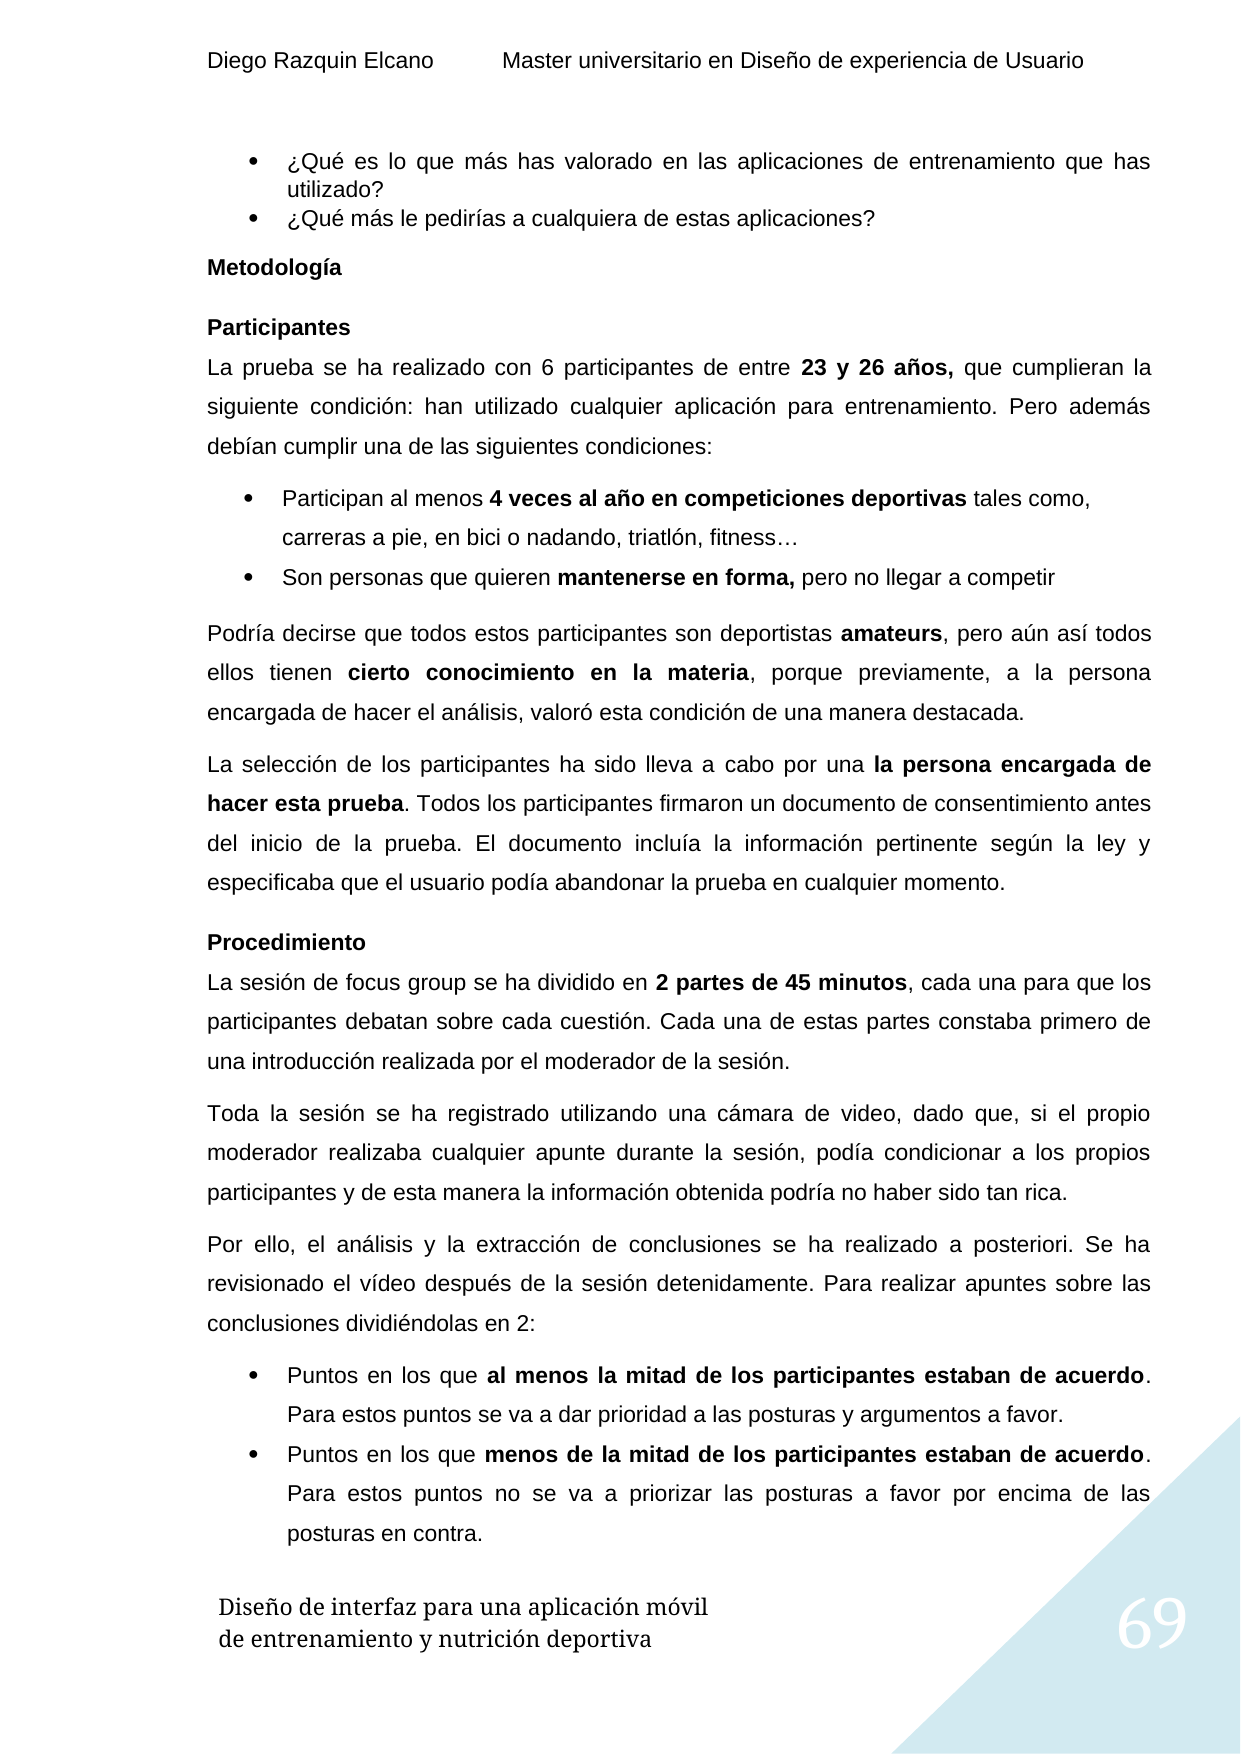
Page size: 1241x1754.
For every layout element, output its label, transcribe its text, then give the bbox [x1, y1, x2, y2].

list Puntos en los que al menos la mitad de los participantes estaban de acuerdo. Para estos puntos se va a dar prioridad a las posturas y argumentos a favor. [249, 1362, 1152, 1427]
text Toda la sesión se ha registrado utilizando una cámara de video, dado que, si el propio moderador realizaba cualquier apunte durante la sesión, podía condicionar a los propios participantes y de esta manera la información obtenida podría no haber sido tan rica. [207, 1100, 1152, 1205]
list Son personas que quieren mantenerse en forma, pero no llegar a competir [244, 563, 1152, 590]
subtitle Procedimiento [207, 929, 1152, 956]
text Podría decirse que todos estos participantes son deportistas amateurs, pero aún así todos ellos tienen cierto conocimiento en la materia, porque previamente, a la persona encargada de hacer el análisis, valoró esta condición de una manera destacada. [207, 620, 1152, 725]
text La selección de los participantes ha sido lleva a cabo por una la persona encargada de hacer esta prueba. Todos los participantes firmaron un documento de consentimiento antes del inicio de la prueba. El documento incluía la información pertinente según la ley y especificaba que el usuario podía abandonar la prueba en cualquier momento. [207, 751, 1152, 895]
subtitle Metodología [207, 254, 1152, 280]
list ¿Qué más le pedirías a cualquiera de estas aplicaciones? [249, 204, 1152, 231]
text La sesión de focus group se ha dividido en 2 partes de 45 minutos, cada una para que los participantes debatan sobre cada cuestión. Cada una de estas partes constaba primero de una introducción realizada por el moderador de la sesión. [207, 969, 1152, 1074]
list Participan al menos 4 veces al año en competiciones deportivas tales como, carreras a pie, en bici o nadando, triatlón, fitness… [244, 484, 1152, 550]
text La prueba se ha realizado con 6 participantes de entre 23 y 26 años, que cumplieran la siguiente condición: han utilizado cualquier aplicación para entrenamiento. Pero además debían cumplir una de las siguientes condiciones: [207, 354, 1152, 459]
subtitle Participantes [207, 314, 1152, 341]
text Por ello, el análisis y la extracción de conclusiones se ha realizado a posteriori. Se ha revisionado el vídeo después de la sesión detenidamente. Para realizar apuntes sobre las conclusiones dividiéndolas en 2: [207, 1231, 1152, 1336]
list ¿Qué es lo que más has valorado en las aplicaciones de entrenamiento que has utilizado? [249, 148, 1152, 202]
list Puntos en los que menos de la mitad de los participantes estaban de acuerdo. Para estos puntos no se va a priorizar las posturas a favor por encima de las posturas en contra. [249, 1441, 1152, 1546]
